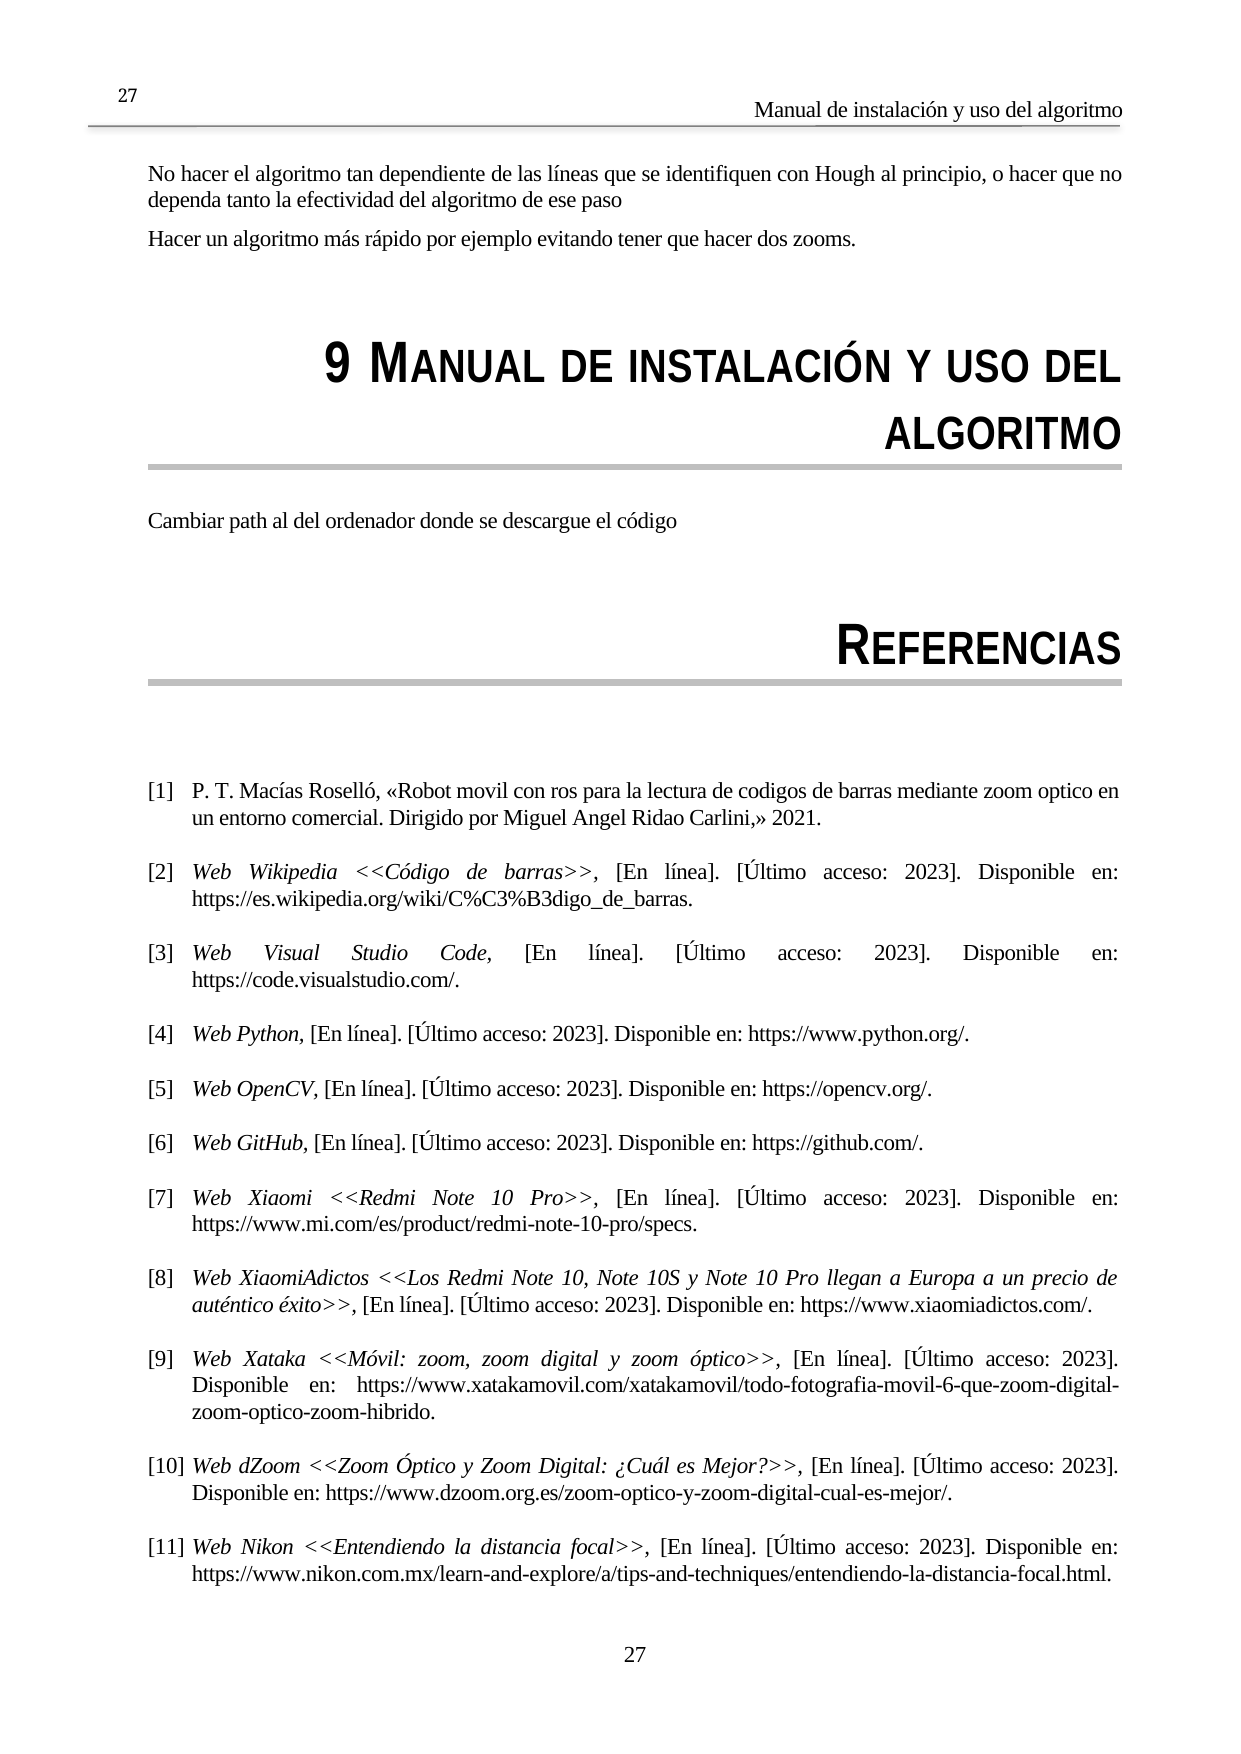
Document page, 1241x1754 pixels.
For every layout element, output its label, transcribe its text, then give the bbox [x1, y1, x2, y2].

text No hacer el algoritmo tan dependiente de las líneas que se identifiquen con Hough al principio, o hacer que no dependa tanto la efectividad del algoritmo de ese paso [148, 160, 1122, 212]
text Cambiar path al del ordenador donde se descargue el código [148, 507, 1122, 534]
text Hacer un algoritmo más rápido por ejemplo evitando tener que hacer dos zooms. [148, 225, 1122, 251]
subtitle Manual de instalación y uso del algoritmo [148, 328, 1122, 464]
subtitle Referencias [148, 610, 1122, 679]
